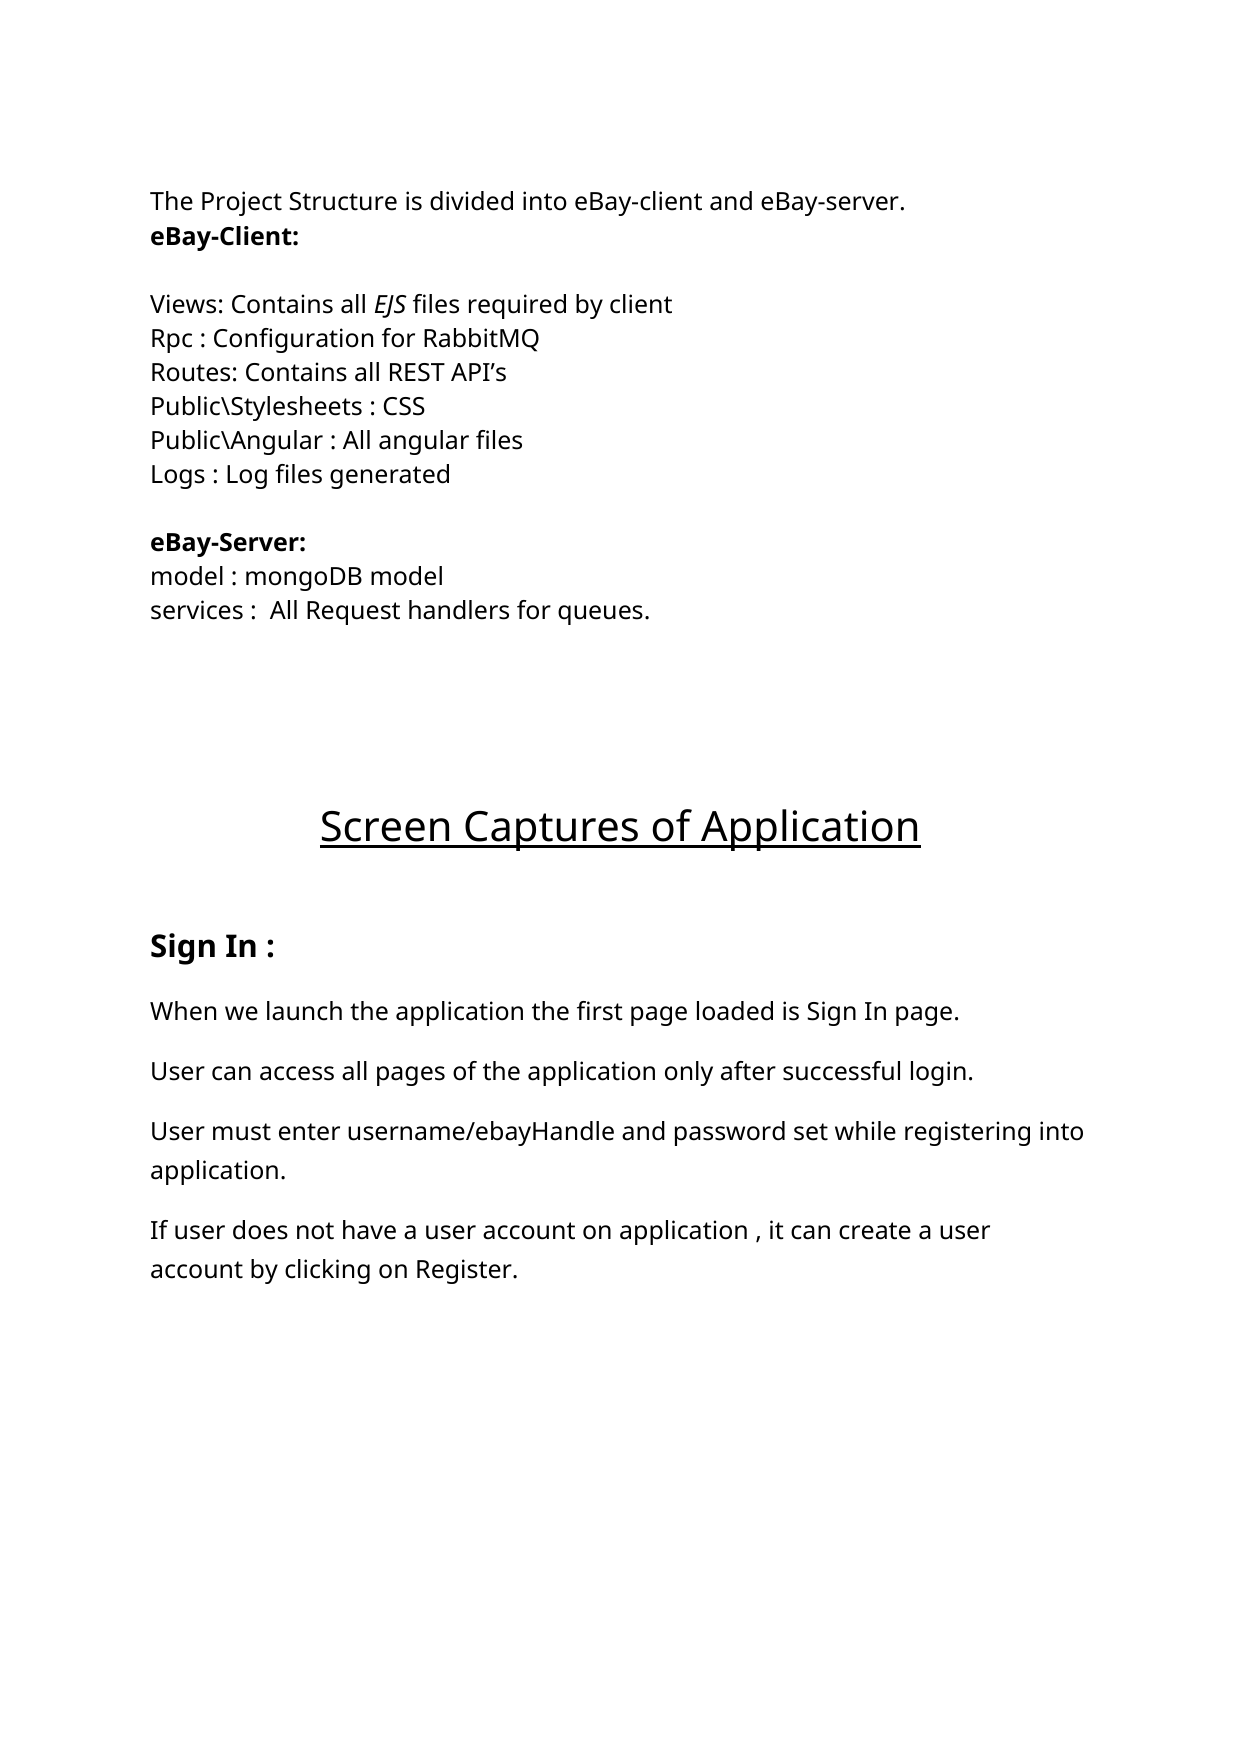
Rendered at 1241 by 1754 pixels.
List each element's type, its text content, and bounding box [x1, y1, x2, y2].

text User can access all pages of the application only after successful login. [150, 1053, 1090, 1088]
text When we launch the application the first page loaded is Sign In page. [150, 993, 1090, 1028]
text Routes: Contains all REST API’s [150, 354, 1090, 388]
text Rpc : Configuration for RabbitMQ [150, 320, 1090, 354]
text Logs : Log files generated [150, 457, 1090, 491]
text services : All Request handlers for queues. [150, 593, 1090, 627]
text Screen Captures of Application [150, 797, 1090, 854]
text eBay-Client: [150, 218, 1090, 252]
text Views: Contains all EJS files required by client [150, 286, 1090, 320]
text The Project Structure is divided into eBay-client and eBay-server. [150, 184, 1090, 218]
text model : mongoDB model [150, 559, 1090, 593]
text Sign In : [150, 924, 1090, 966]
text If user does not have a user account on application , it can create a user account by clicking on Register. [150, 1213, 1090, 1286]
text eBay-Server: [150, 525, 1090, 559]
text Public\Stylesheets : CSS [150, 388, 1090, 422]
text User must enter username/ebayHandle and password set while registering into application. [150, 1113, 1090, 1187]
text Public\Angular : All angular files [150, 422, 1090, 457]
